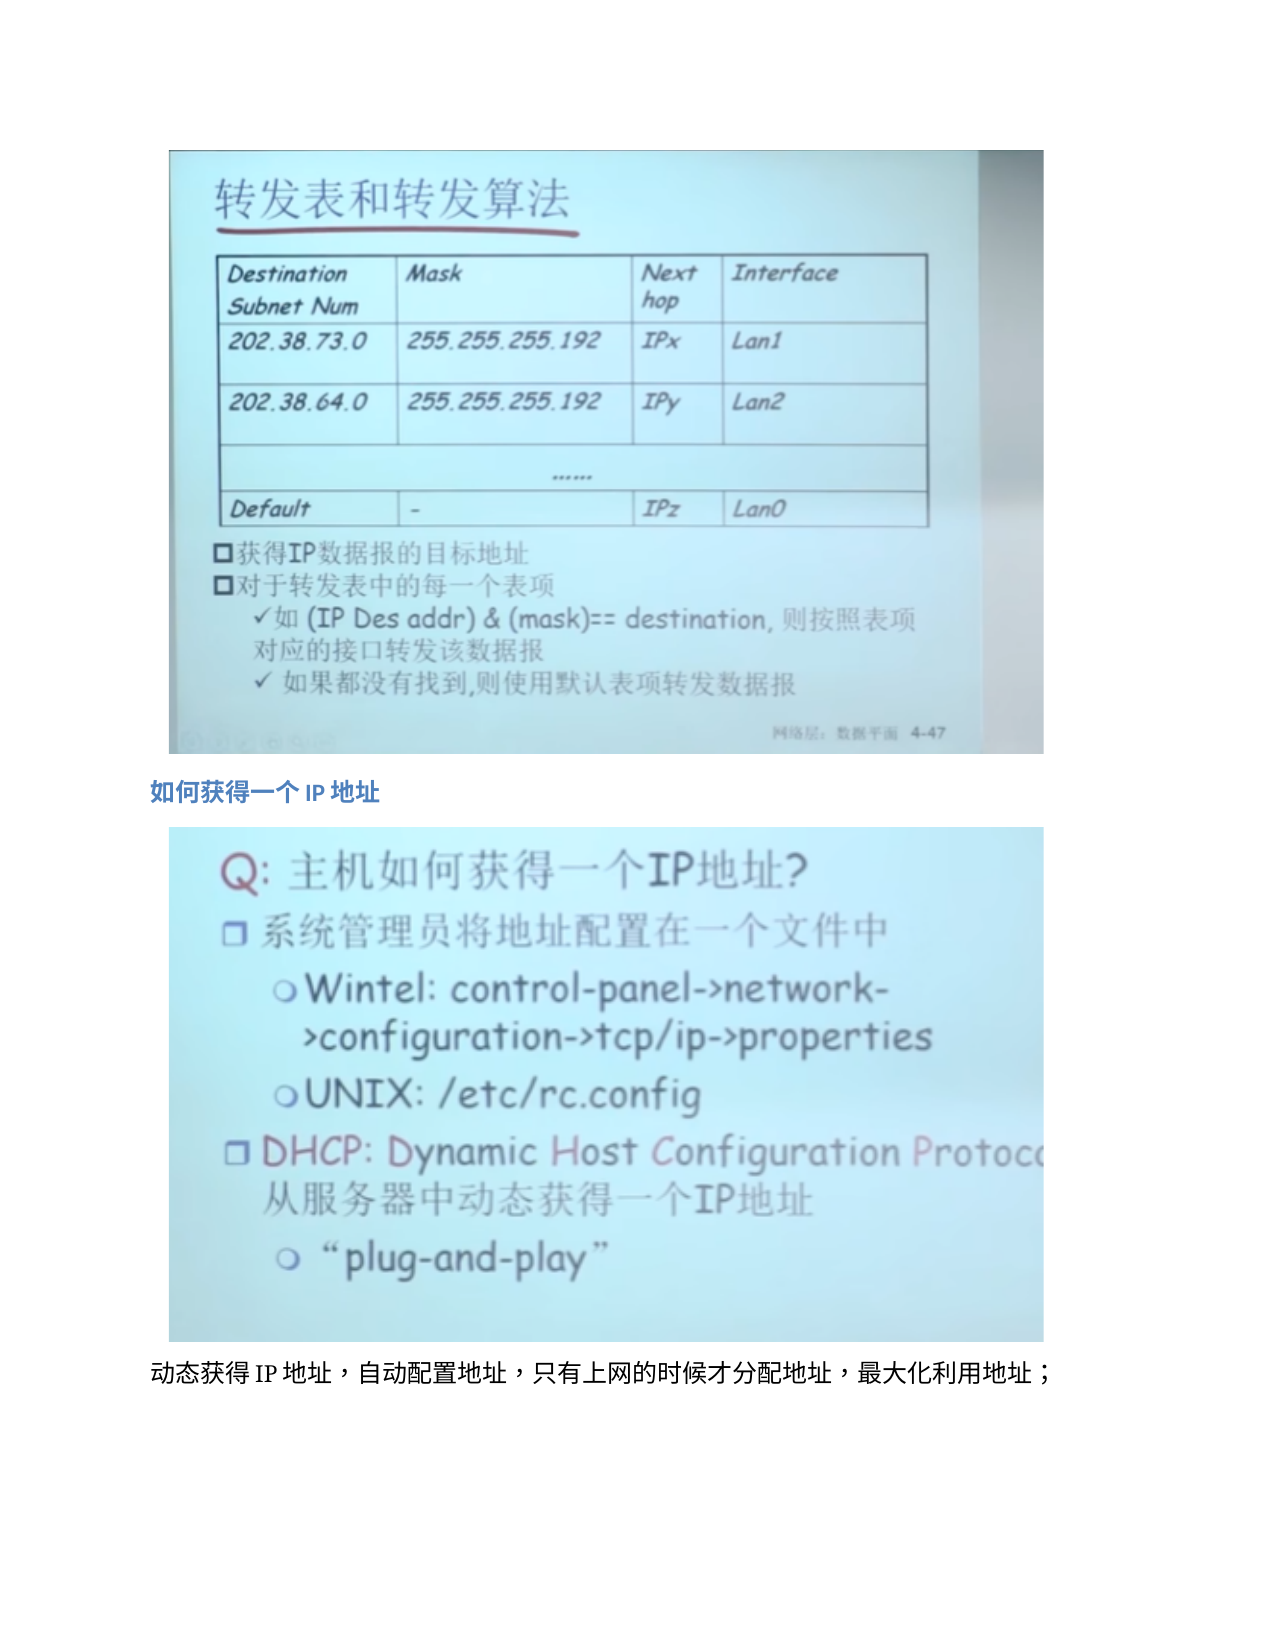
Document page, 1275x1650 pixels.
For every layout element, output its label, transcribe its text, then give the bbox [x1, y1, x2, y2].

subtitle 如何获得一个IP地址 [150, 774, 1125, 808]
picture [168, 827, 1044, 1342]
text 动态获得IP地址，自动配置地址，只有上网的时候才分配地址，最大化利用地址； [150, 1360, 1125, 1389]
picture [168, 150, 1044, 754]
